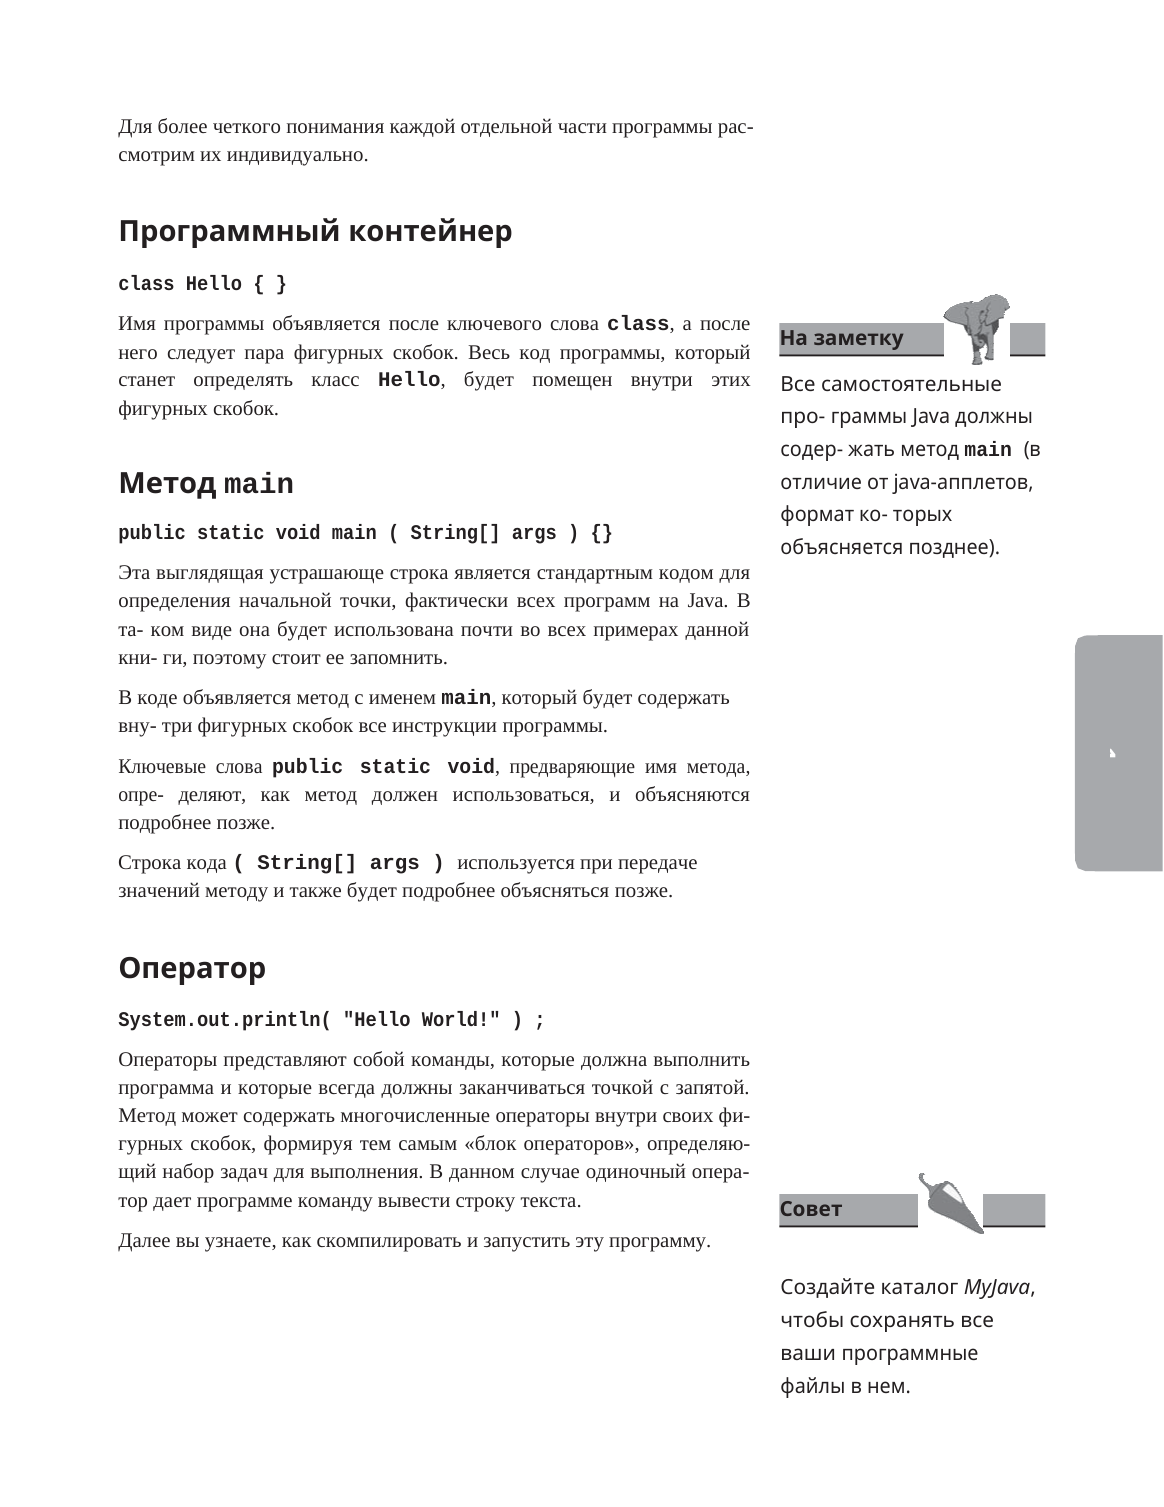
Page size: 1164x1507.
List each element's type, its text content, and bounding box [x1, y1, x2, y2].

subtitle public static void main ( String[] args ) {} [118, 522, 751, 546]
text Строка кода ( String[] args ) используется при передаче значений методу и также будет подробнее объясняться позже. [118, 850, 751, 902]
text Далее вы узнаете, как скомпилировать и запустить эту программу. [118, 1228, 751, 1252]
text Эта выглядящая устрашающе строка является стандартным кодом для определения начальной точки, фактически всех программ на Java. В та- ком виде она будет использована почти во всех примерах данной кни- ги, поэтому стоит ее запомнить. [118, 560, 751, 669]
picture [918, 1171, 984, 1234]
text В коде объявляется метод с именем main, который будет содержать вну- три фигурных скобок все инструкции программы. [118, 685, 751, 737]
subtitle System.out.println( "Hello World!" ) ; [118, 1009, 751, 1032]
text Создайте каталог MyJava, чтобы сохранять все ваши программные файлы в нем. [780, 1272, 1039, 1399]
text Ключевые слова public static void, предваряющие имя метода, опре- деляют, как метод должен использоваться, и объясняются подробнее позже. [118, 753, 751, 834]
text Для более четкого понимания каждой отдельной части программы рас- смотрим их индивидуально. [118, 114, 829, 166]
text Операторы представляют собой команды, которые должна выполнить программа и которые всегда должны заканчиваться точкой с запятой. Метод может содержать многочисленные операторы внутри своих фи- гурных скобок, формируя тем самым «блок операторов», определяю- щий набор задач для выполнения. В данном случае одиночный опера- тор дает программе команду вывести строку текста. [118, 1047, 751, 1212]
text Имя программы объявляется после ключевого слова class, а после него следует пара фигурных скобок. Весь код программы, который станет определять класс Hello, будет помещен внутри этих фигурных скобок. [118, 311, 751, 420]
text Оператор [118, 947, 751, 987]
text Метод main [118, 462, 751, 502]
subtitle class Hello { } [118, 273, 751, 296]
text Все самостоятельные про- граммы Java должны содер- жать метод main (в отличие от java-апплетов, формат ко- торых объясняется позднее). [780, 289, 1046, 560]
text Программный контейнер [118, 211, 751, 250]
